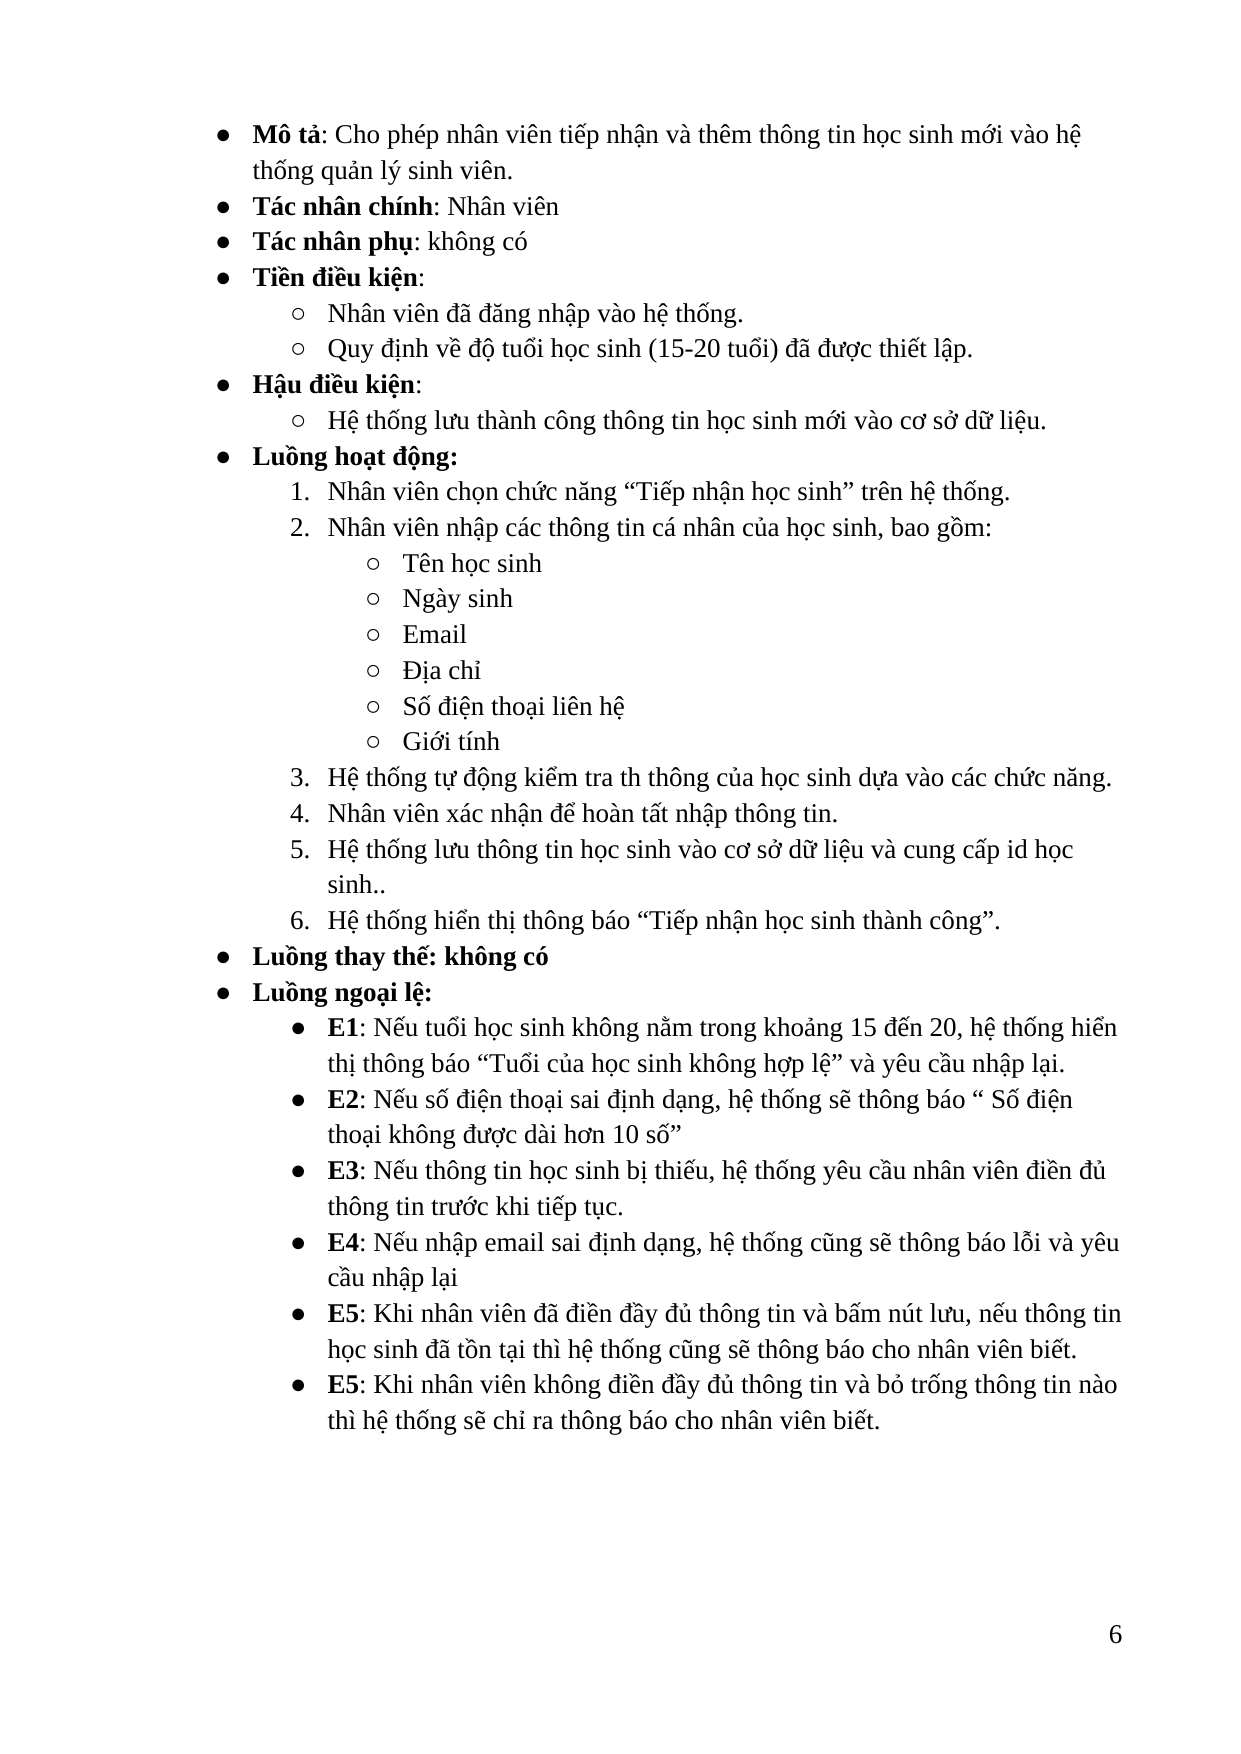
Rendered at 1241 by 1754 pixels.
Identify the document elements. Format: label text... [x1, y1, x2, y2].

list Địa chỉ [365, 654, 1122, 685]
list E5: Khi nhân viên đã điền đầy đủ thông tin và bấm nút lưu, nếu thông tin học sinh đã tồn tại thì hệ thống cũng sẽ thông báo cho nhân viên biết. [290, 1297, 1122, 1364]
list Tác nhân phụ: không có [215, 225, 1122, 256]
list Giới tính [365, 726, 1122, 757]
list E2: Nếu số điện thoại sai định dạng, hệ thống sẽ thông báo “ Số điện thoại không được dài hơn 10 số” [290, 1083, 1122, 1150]
list Tiền điều kiện: [215, 261, 1122, 292]
list Số điện thoại liên hệ [365, 690, 1122, 721]
list Mô tả: Cho phép nhân viên tiếp nhận và thêm thông tin học sinh mới vào hệ thống quản lý sinh viên. [215, 118, 1122, 185]
list Ngày sinh [365, 583, 1122, 614]
subtitle Luồng thay thế: không có [215, 940, 1122, 971]
list Hệ thống lưu thành công thông tin học sinh mới vào cơ sở dữ liệu. [290, 404, 1122, 435]
subtitle Luồng ngoại lệ: [215, 976, 1122, 1007]
list E3: Nếu thông tin học sinh bị thiếu, hệ thống yêu cầu nhân viên điền đủ thông tin trước khi tiếp tục. [290, 1154, 1122, 1221]
list Nhân viên nhập các thông tin cá nhân của học sinh, bao gồm: [290, 511, 1122, 542]
list E5: Khi nhân viên không điền đầy đủ thông tin và bỏ trống thông tin nào thì hệ thống sẽ chỉ ra thông báo cho nhân viên biết. [290, 1369, 1122, 1436]
list Nhân viên chọn chức năng “Tiếp nhận học sinh” trên hệ thống. [290, 475, 1122, 507]
list Nhân viên đã đăng nhập vào hệ thống. [290, 297, 1122, 328]
list Hệ thống tự động kiểm tra th thông của học sinh dựa vào các chức năng. [290, 761, 1122, 792]
list Hậu điều kiện: [215, 368, 1122, 399]
subtitle Luồng hoạt động: [215, 440, 1122, 471]
list Email [365, 618, 1122, 649]
list Tác nhân chính: Nhân viên [215, 189, 1122, 221]
list Hệ thống lưu thông tin học sinh vào cơ sở dữ liệu và cung cấp id học sinh.. [290, 833, 1122, 899]
list Nhân viên xác nhận để hoàn tất nhập thông tin. [290, 797, 1122, 828]
list Tên học sinh [365, 547, 1122, 578]
list E4: Nếu nhập email sai định dạng, hệ thống cũng sẽ thông báo lỗi và yêu cầu nhập lại [290, 1226, 1122, 1293]
list Quy định về độ tuổi học sinh (15-20 tuổi) đã được thiết lập. [290, 332, 1122, 364]
list E1: Nếu tuổi học sinh không nằm trong khoảng 15 đến 20, hệ thống hiển thị thông báo “Tuổi của học sinh không hợp lệ” và yêu cầu nhập lại. [290, 1011, 1122, 1078]
list Hệ thống hiển thị thông báo “Tiếp nhận học sinh thành công”. [290, 904, 1122, 935]
